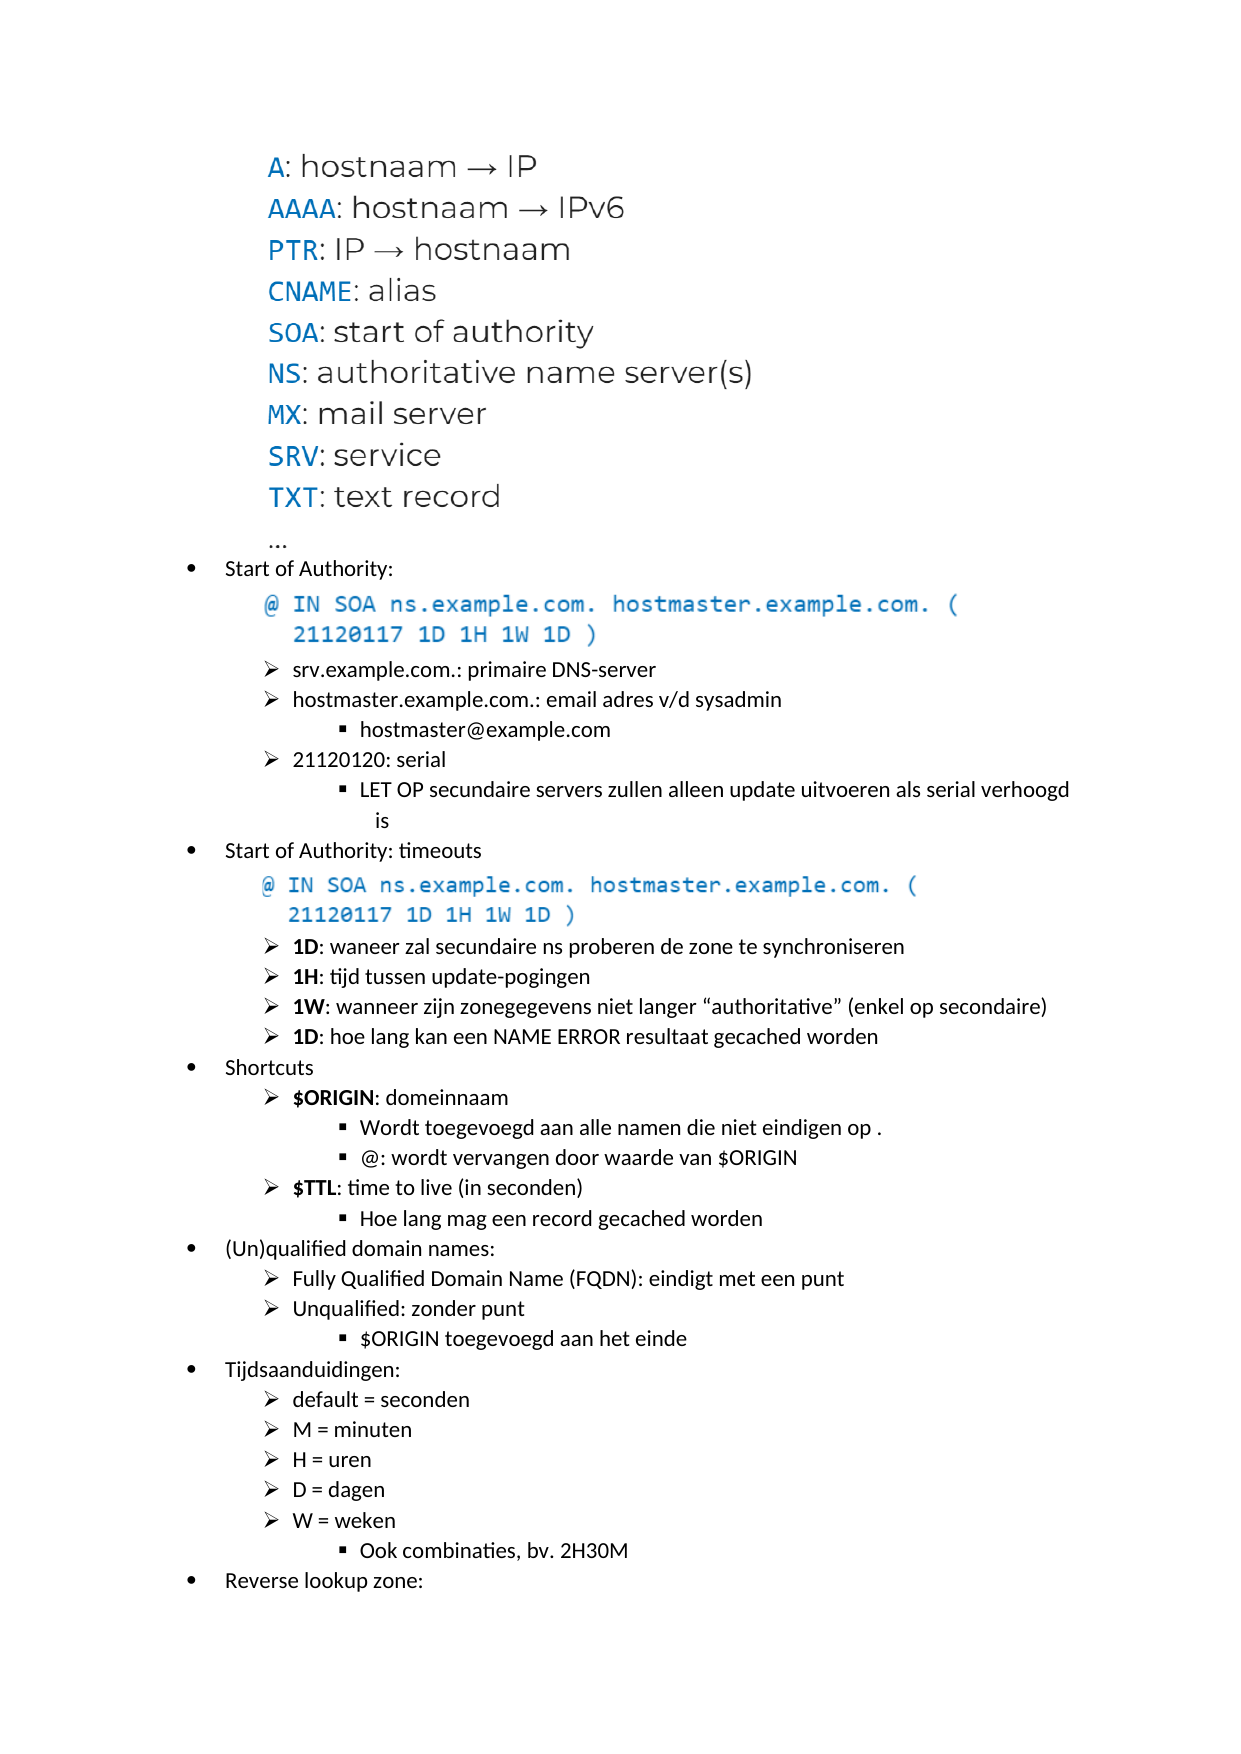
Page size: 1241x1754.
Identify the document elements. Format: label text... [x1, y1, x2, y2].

list 21120120: serial [262, 745, 1090, 773]
list Tijdsaanduidingen: [187, 1355, 1090, 1383]
list Ook combinaties, bv. 2H30M [337, 1536, 1090, 1564]
list @: wordt vervangen door waarde van $ORIGIN [337, 1143, 1090, 1171]
list $TTL: time to live (in seconden) [262, 1173, 1090, 1202]
list Unqualified: zonder punt [262, 1294, 1090, 1322]
list D = dagen [262, 1476, 1090, 1504]
list default = seconden [262, 1385, 1090, 1413]
list 1D: hoe lang kan een NAME ERROR resultaat gecached worden [262, 1022, 1090, 1051]
list (Un)qualified domain names: [187, 1234, 1090, 1262]
list 1D: waneer zal secundaire ns proberen de zone te synchroniseren [262, 932, 1090, 960]
picture [262, 150, 755, 552]
list 1W: wanneer zijn zonegegevens niet langer “authoritative” (enkel op secondaire) [262, 992, 1090, 1020]
picture [262, 584, 964, 653]
list $ORIGIN: domeinnaam [262, 1083, 1090, 1111]
list $ORIGIN toegevoegd aan het einde [337, 1324, 1090, 1353]
list Wordt toegevoegd aan alle namen die niet eindigen op . [337, 1113, 1090, 1141]
list M = minuten [262, 1415, 1090, 1443]
list Start of Authority: [187, 554, 1090, 582]
list hostmaster@example.com [337, 715, 1090, 743]
list hostmaster.example.com.: email adres v/d sysadmin [262, 685, 1090, 713]
list srv.example.com.: primaire DNS-server [262, 655, 1090, 683]
list H = uren [262, 1445, 1090, 1473]
list Shortcuts [187, 1053, 1090, 1081]
list 1H: tijd tussen update-pogingen [262, 962, 1090, 990]
picture [262, 866, 936, 930]
list W = weken [262, 1506, 1090, 1534]
list Start of Authority: timeouts [187, 836, 1090, 864]
list Reverse lookup zone: [187, 1566, 1090, 1594]
list Fully Qualified Domain Name (FQDN): eindigt met een punt [262, 1264, 1090, 1292]
list Hoe lang mag een record gecached worden [337, 1204, 1090, 1232]
list LET OP secundaire servers zullen alleen update uitvoeren als serial verhoogd is [337, 776, 1090, 834]
